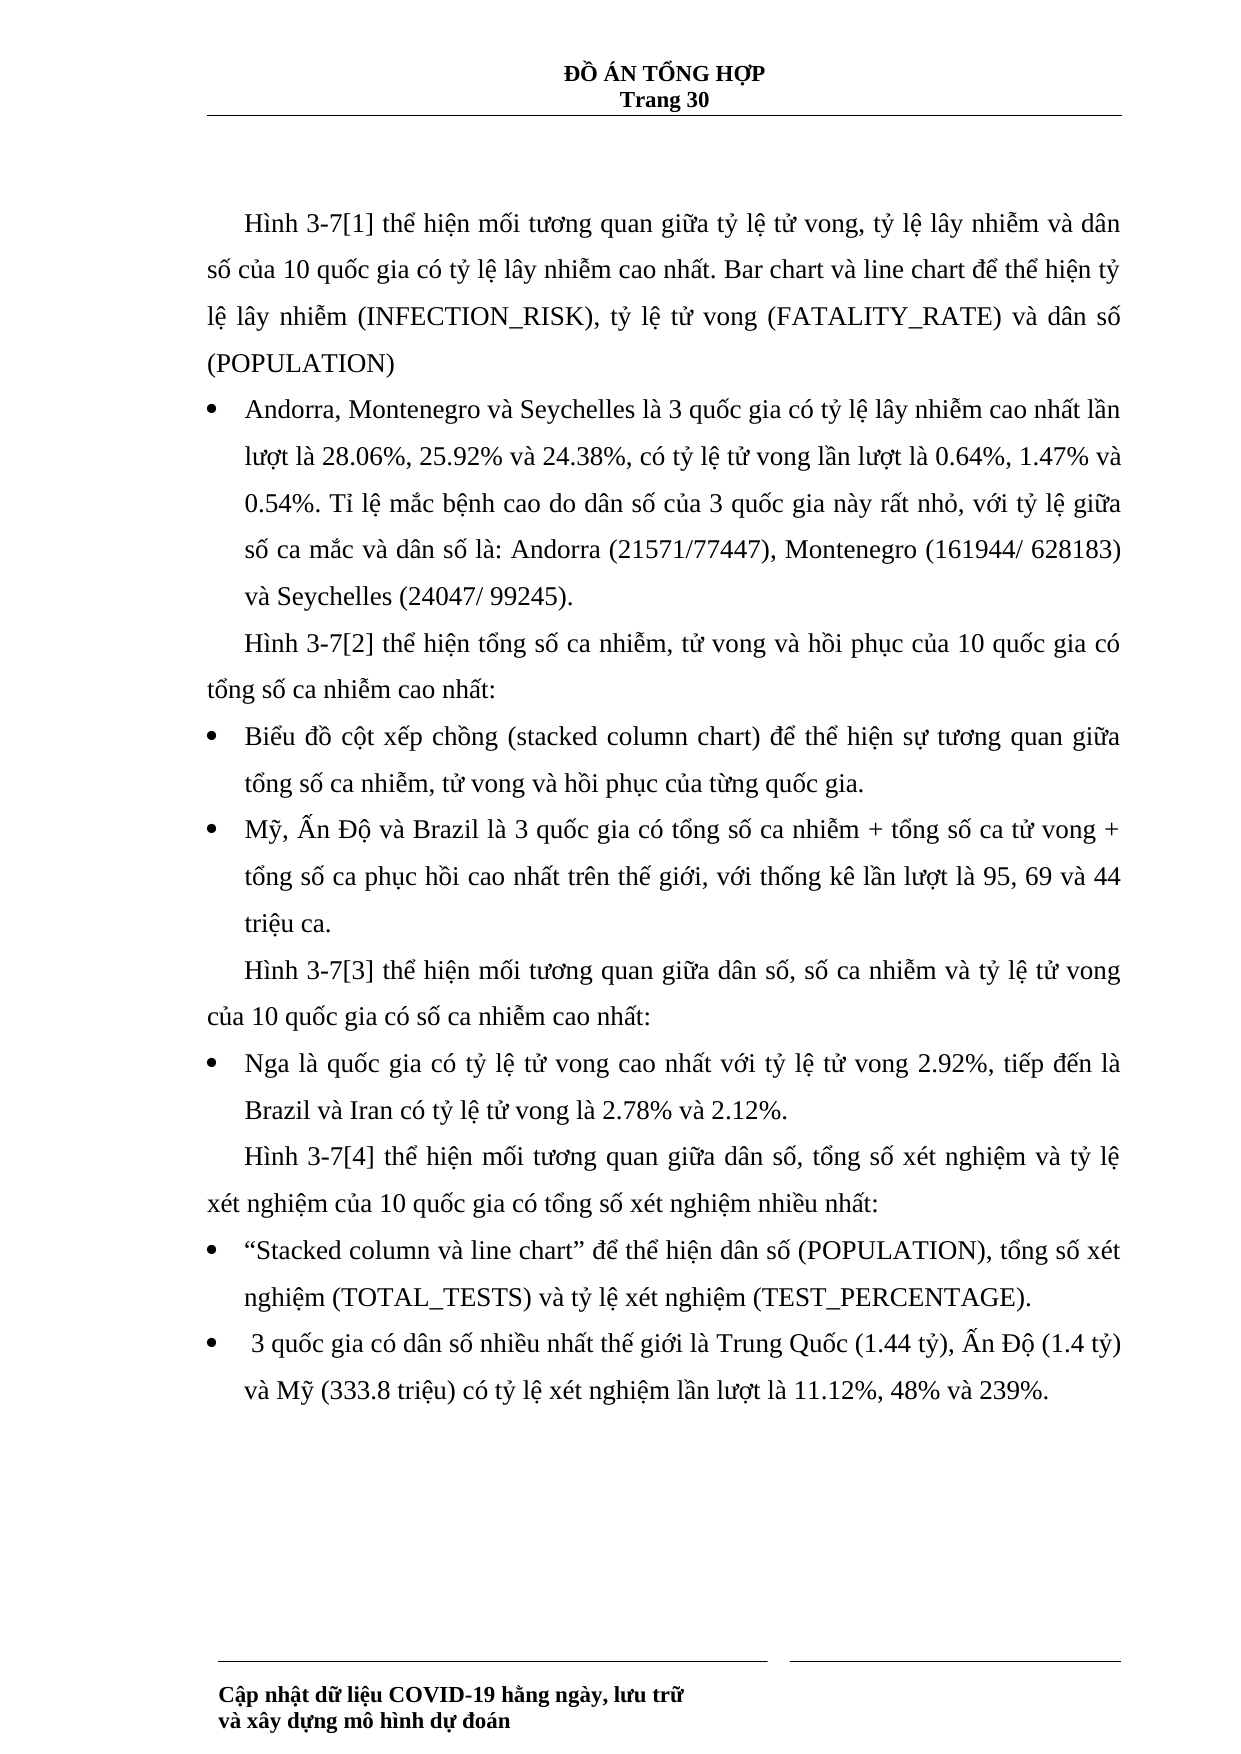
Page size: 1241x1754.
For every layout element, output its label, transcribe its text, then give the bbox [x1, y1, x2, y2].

list Biểu đồ cột xếp chồng (stacked column chart) để thể hiện sự tương quan giữa tổng số ca nhiễm, tử vong và hồi phục của từng quốc gia. [207, 720, 1122, 798]
list “Stacked column và line chart” để thể hiện dân số (POPULATION), tổng số xét nghiệm (TOTAL_TESTS) và tỷ lệ xét nghiệm (TEST_PERCENTAGE). [207, 1234, 1122, 1312]
list 3 quốc gia có dân số nhiều nhất thế giới là Trung Quốc (1.44 tỷ), Ấn Độ (1.4 tỷ) và Mỹ (333.8 triệu) có tỷ lệ xét nghiệm lần lượt là 11.12%, 48% và 239%. [207, 1327, 1122, 1405]
text Hình 3-7[1] thể hiện mối tương quan giữa tỷ lệ tử vong, tỷ lệ lây nhiễm và dân số của 10 quốc gia có tỷ lệ lây nhiễm cao nhất. Bar chart và line chart để thể hiện tỷ lệ lây nhiễm (INFECTION_RISK), tỷ lệ tử vong (FATALITY_RATE) và dân số (POPULATION) [207, 207, 1122, 378]
text Hình 3-7[2] thể hiện tổng số ca nhiễm, tử vong và hồi phục của 10 quốc gia có tổng số ca nhiễm cao nhất: [207, 627, 1122, 705]
text Hình 3-7[4] thể hiện mối tương quan giữa dân số, tổng số xét nghiệm và tỷ lệ xét nghiệm của 10 quốc gia có tổng số xét nghiệm nhiều nhất: [207, 1141, 1122, 1218]
list Mỹ, Ấn Độ và Brazil là 3 quốc gia có tổng số ca nhiễm + tổng số ca tử vong + tổng số ca phục hồi cao nhất trên thế giới, với thống kê lần lượt là 95, 69 và 44 triệu ca. [207, 814, 1122, 938]
list Nga là quốc gia có tỷ lệ tử vong cao nhất với tỷ lệ tử vong 2.92%, tiếp đến là Brazil và Iran có tỷ lệ tử vong là 2.78% và 2.12%. [207, 1047, 1122, 1125]
list Andorra, Montenegro và Seychelles là 3 quốc gia có tỷ lệ lây nhiễm cao nhất lần lượt là 28.06%, 25.92% và 24.38%, có tỷ lệ tử vong lần lượt là 0.64%, 1.47% và 0.54%. Tỉ lệ mắc bệnh cao do dân số của 3 quốc gia này rất nhỏ, với tỷ lệ giữa số ca mắc và dân số là: Andorra (21571/77447), Montenegro (161944/ 628183) và Seychelles (24047/ 99245). [207, 393, 1122, 611]
text Hình 3-7[3] thể hiện mối tương quan giữa dân số, số ca nhiễm và tỷ lệ tử vong của 10 quốc gia có số ca nhiễm cao nhất: [207, 954, 1122, 1032]
